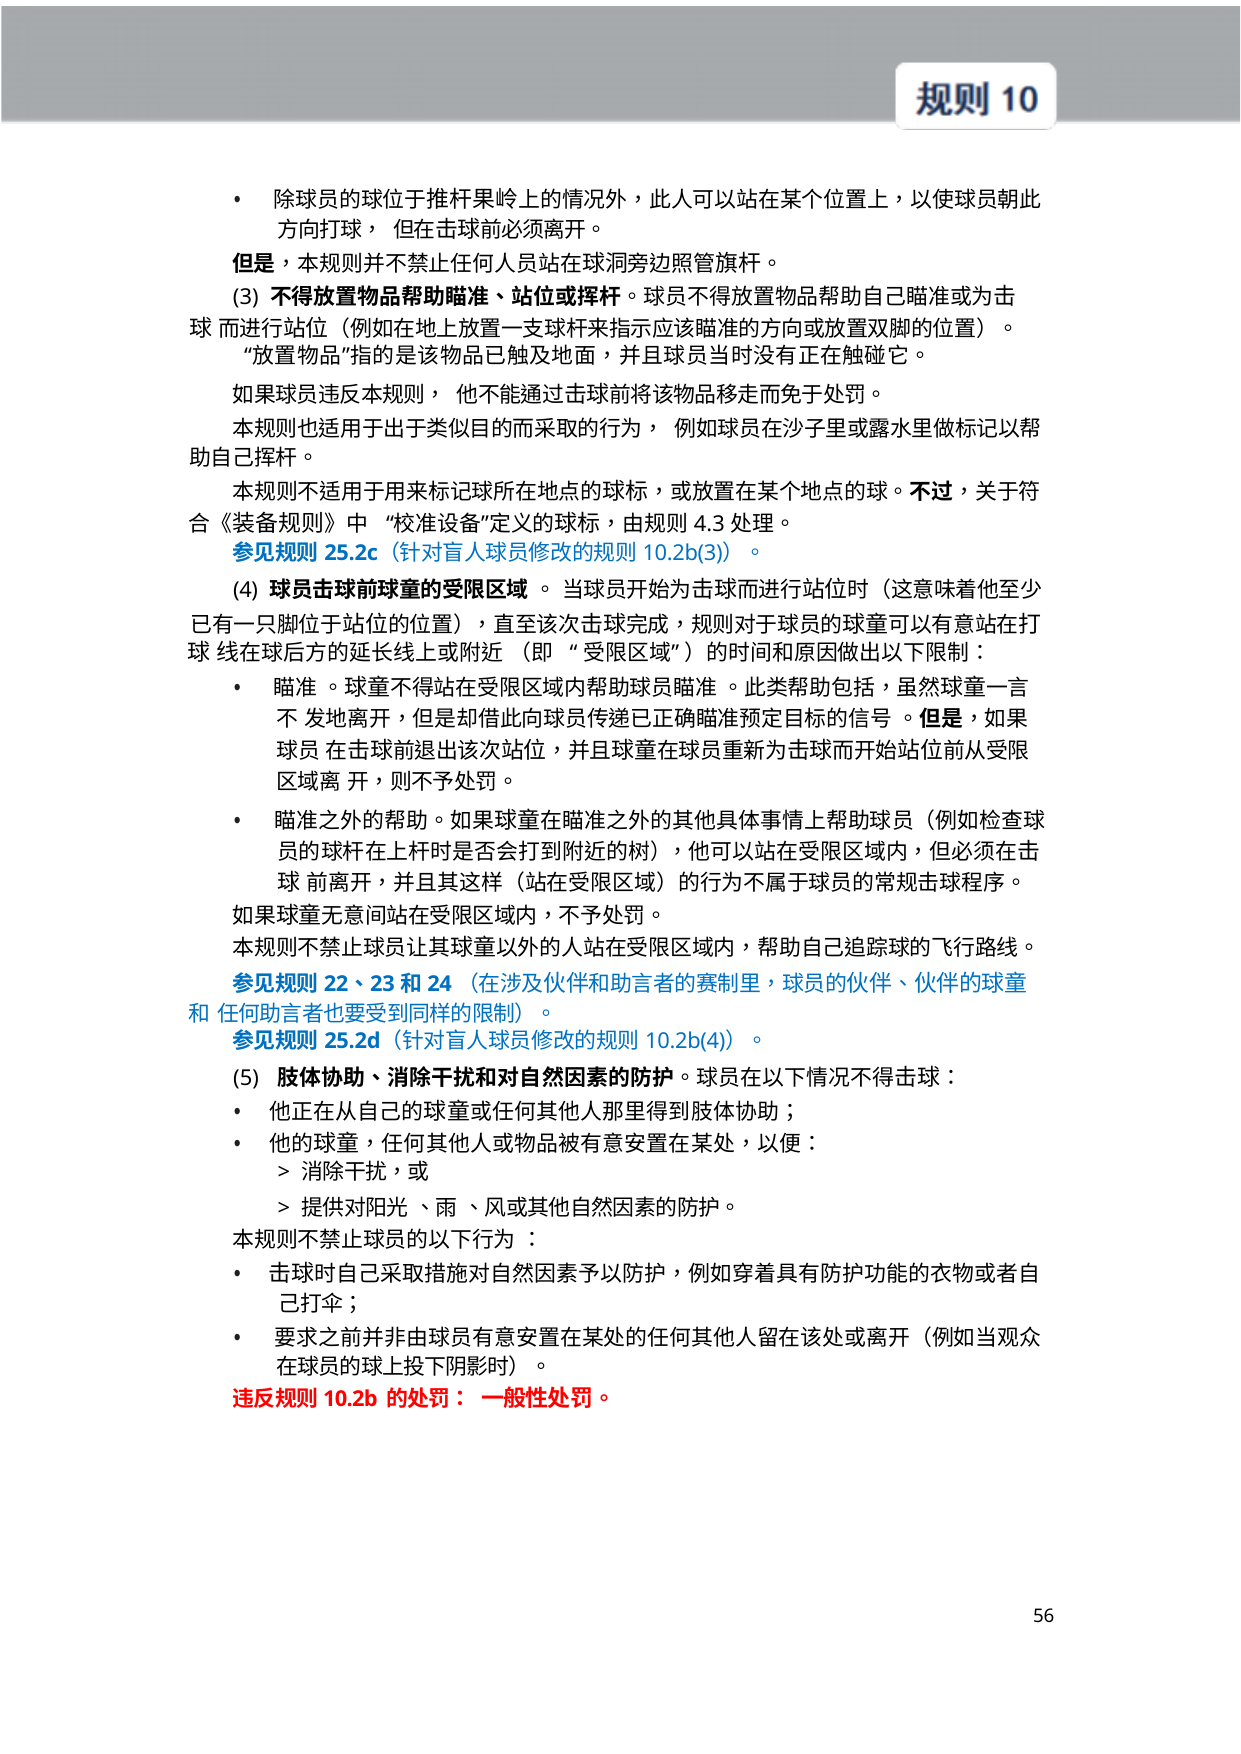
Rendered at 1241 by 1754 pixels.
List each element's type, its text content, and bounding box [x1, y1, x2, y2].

picture [1, 6, 1241, 133]
text 参见规则 22、23 和 24 （在涉及伙伴和助言者的赛制里，球员的伙伴、伙伴的球童和 任何助言者也要受到同样的限制）。 [189, 967, 1043, 1027]
text • 瞄准 。球童不得站在受限区域内帮助球员瞄准 。此类帮助包括，虽然球童一言不 发地离开，但是却借此向球员传递已正确瞄准预定目标的信号 。但是，如果球员 在击球前退出该次站位，并且球童在球员重新为击球而开始站位前从受限区域离 开，则不予处罚。 [234, 671, 1041, 796]
text 参见规则 25.2c（针对盲人球员修改的规则 10.2b(3)）。 [232, 540, 1240, 570]
text 但是，本规则并不禁止任何人员站在球洞旁边照管旗杆。 [232, 251, 1240, 277]
text 如果球童无意间站在受限区域内，不予处罚。 [233, 902, 1240, 928]
text 违反规则 10.2b 的处罚： 一般性处罚。 [233, 1383, 1240, 1416]
text (4) 球员击球前球童的受限区域 。 当球员开始为击球而进行站位时（这意味着他至少 [233, 576, 1240, 603]
text 本规则不适用于用来标记球所在地点的球标，或放置在某个地点的球。不过，关于符 合《装备规则》中 “校准设备”定义的球标，由规则 4.3 处理。 [189, 475, 1041, 538]
text (5) 肢体协助、消除干扰和对自然因素的防护。球员在以下情况不得击球： [233, 1061, 1240, 1092]
text > 消除干扰，或 [277, 1158, 1240, 1190]
text > 提供对阳光 、雨 、风或其他自然因素的防护。 [277, 1192, 1240, 1222]
text (3) 不得放置物品帮助瞄准、站位或挥杆。球员不得放置物品帮助自己瞄准或为击球 而进行站位（例如在地上放置一支球杆来指示应该瞄准的方向或放置双脚的位置）。 [189, 280, 1039, 343]
text • 除球员的球位于推杆果岭上的情况外，此人可以站在某个位置上，以使球员朝此 方向打球， 但在击球前必须离开。 [234, 183, 1041, 245]
text • 瞄准之外的帮助。如果球童在瞄准之外的其他具体事情上帮助球员（例如检查球 员的球杆在上杆时是否会打到附近的树），他可以站在受限区域内，但必须在击球 前离开，并且其这样（站在受限区域）的行为不属于球员的常规击球程序。 [234, 804, 1058, 897]
text “放置物品”指的是该物品已触及地面，并且球员当时没有正在触碰它。 [244, 348, 1240, 381]
text • 击球时自己采取措施对自然因素予以防护，例如穿着具有防护功能的衣物或者自 己打伞； [234, 1257, 1041, 1318]
text 参见规则 25.2d（针对盲人球员修改的规则 10.2b(4)）。 [232, 1028, 1240, 1058]
text 已有一只脚位于站位的位置），直至该次击球完成，规则对于球员的球童可以有意站在打球 线在球后方的延长线上或附近 （即 “ 受限区域” ）的时间和原因做出以下限制： [188, 609, 1058, 668]
text 本规则不禁止球员的以下行为 ： [232, 1227, 1240, 1253]
text • 他的球童，任何其他人或物品被有意安置在某处，以便： [234, 1127, 1240, 1158]
text 如果球员违反本规则， 他不能通过击球前将该物品移走而免于处罚。 [233, 381, 1240, 407]
text 本规则也适用于出于类似目的而采取的行为， 例如球员在沙子里或露水里做标记以帮 助自己挥杆。 [189, 413, 1041, 472]
text • 要求之前并非由球员有意安置在某处的任何其他人留在该处或离开（例如当观众 在球员的球上投下阴影时）。 [234, 1322, 1041, 1381]
text 本规则不禁止球员让其球童以外的人站在受限区域内，帮助自己追踪球的飞行路线。 [232, 934, 1240, 961]
text • 他正在从自己的球童或任何其他人那里得到肢体协助； [234, 1098, 1240, 1124]
